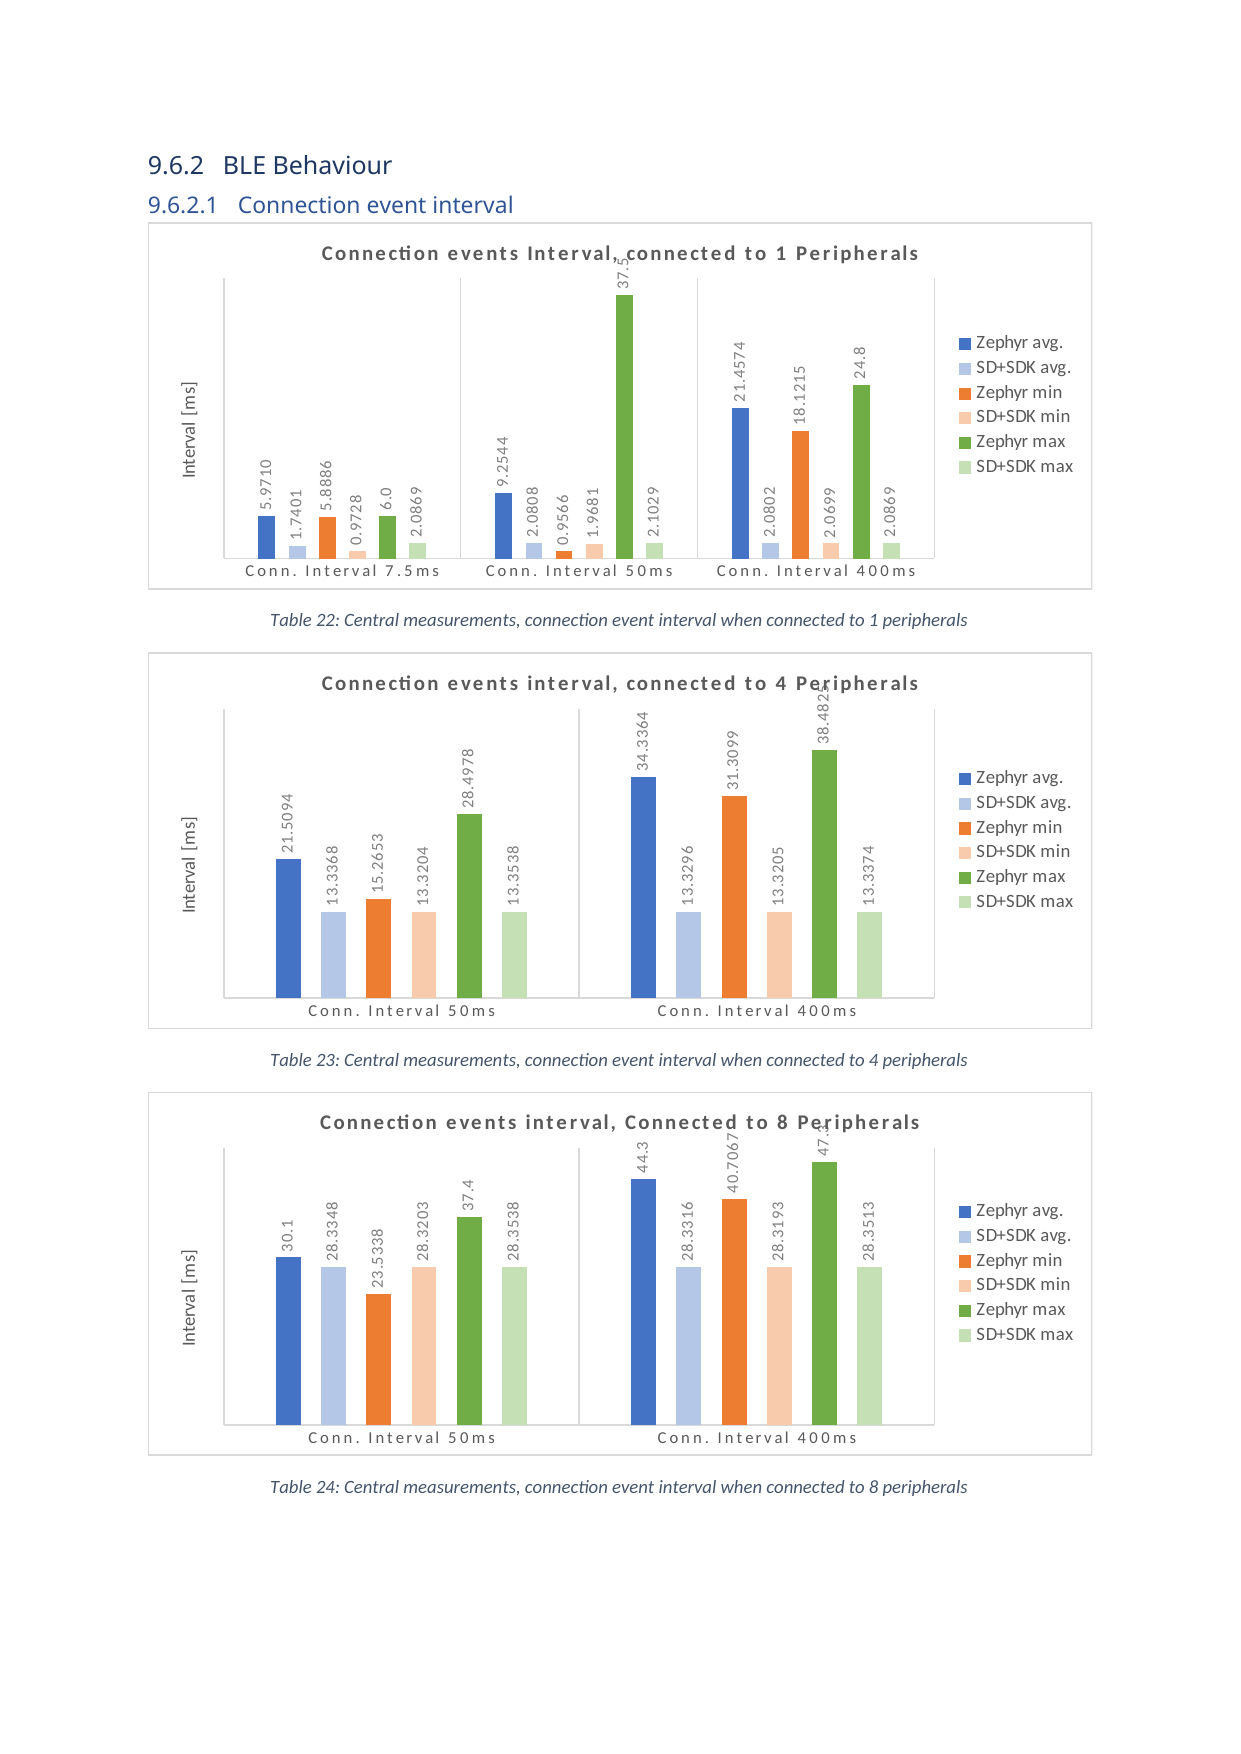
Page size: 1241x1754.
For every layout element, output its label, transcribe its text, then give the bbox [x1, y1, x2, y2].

text Table 23: Central measurements, connection event interval when connected to 4 peripherals [148, 1048, 1093, 1071]
text Table 22: Central measurements, connection event interval when connected to 1 peripherals [148, 609, 1093, 632]
text Table 24: Central measurements, connection event interval when connected to 8 peripherals [148, 1475, 1093, 1498]
subtitle BLE Behaviour [148, 148, 1093, 182]
subtitle Connection event interval [148, 188, 1093, 220]
